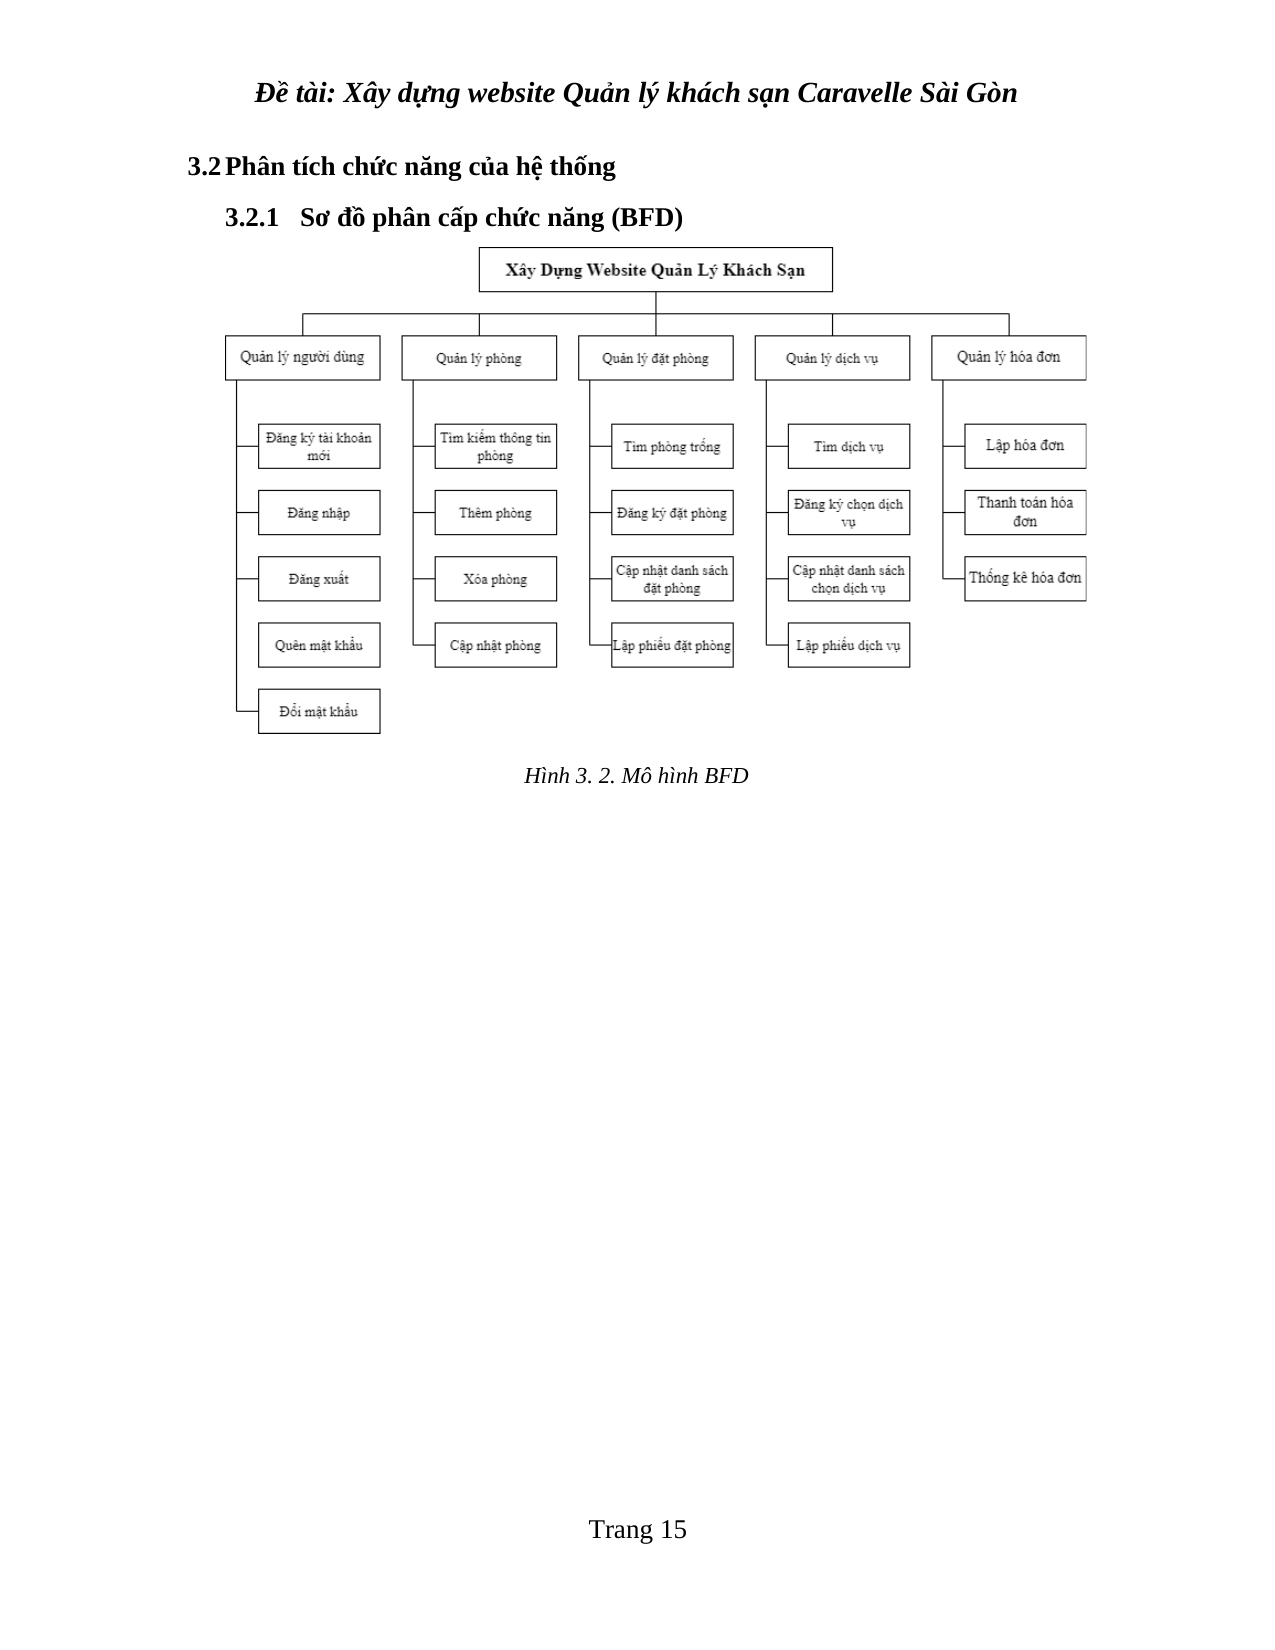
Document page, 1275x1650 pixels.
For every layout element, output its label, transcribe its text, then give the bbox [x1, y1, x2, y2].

picture [225, 247, 1087, 734]
text Hình 3. 2. Mô hình BFD [150, 762, 1125, 788]
subtitle Sơ đồ phân cấp chức năng (BFD) [225, 201, 1125, 232]
subtitle Phân tích chức năng của hệ thống [187, 150, 1125, 181]
